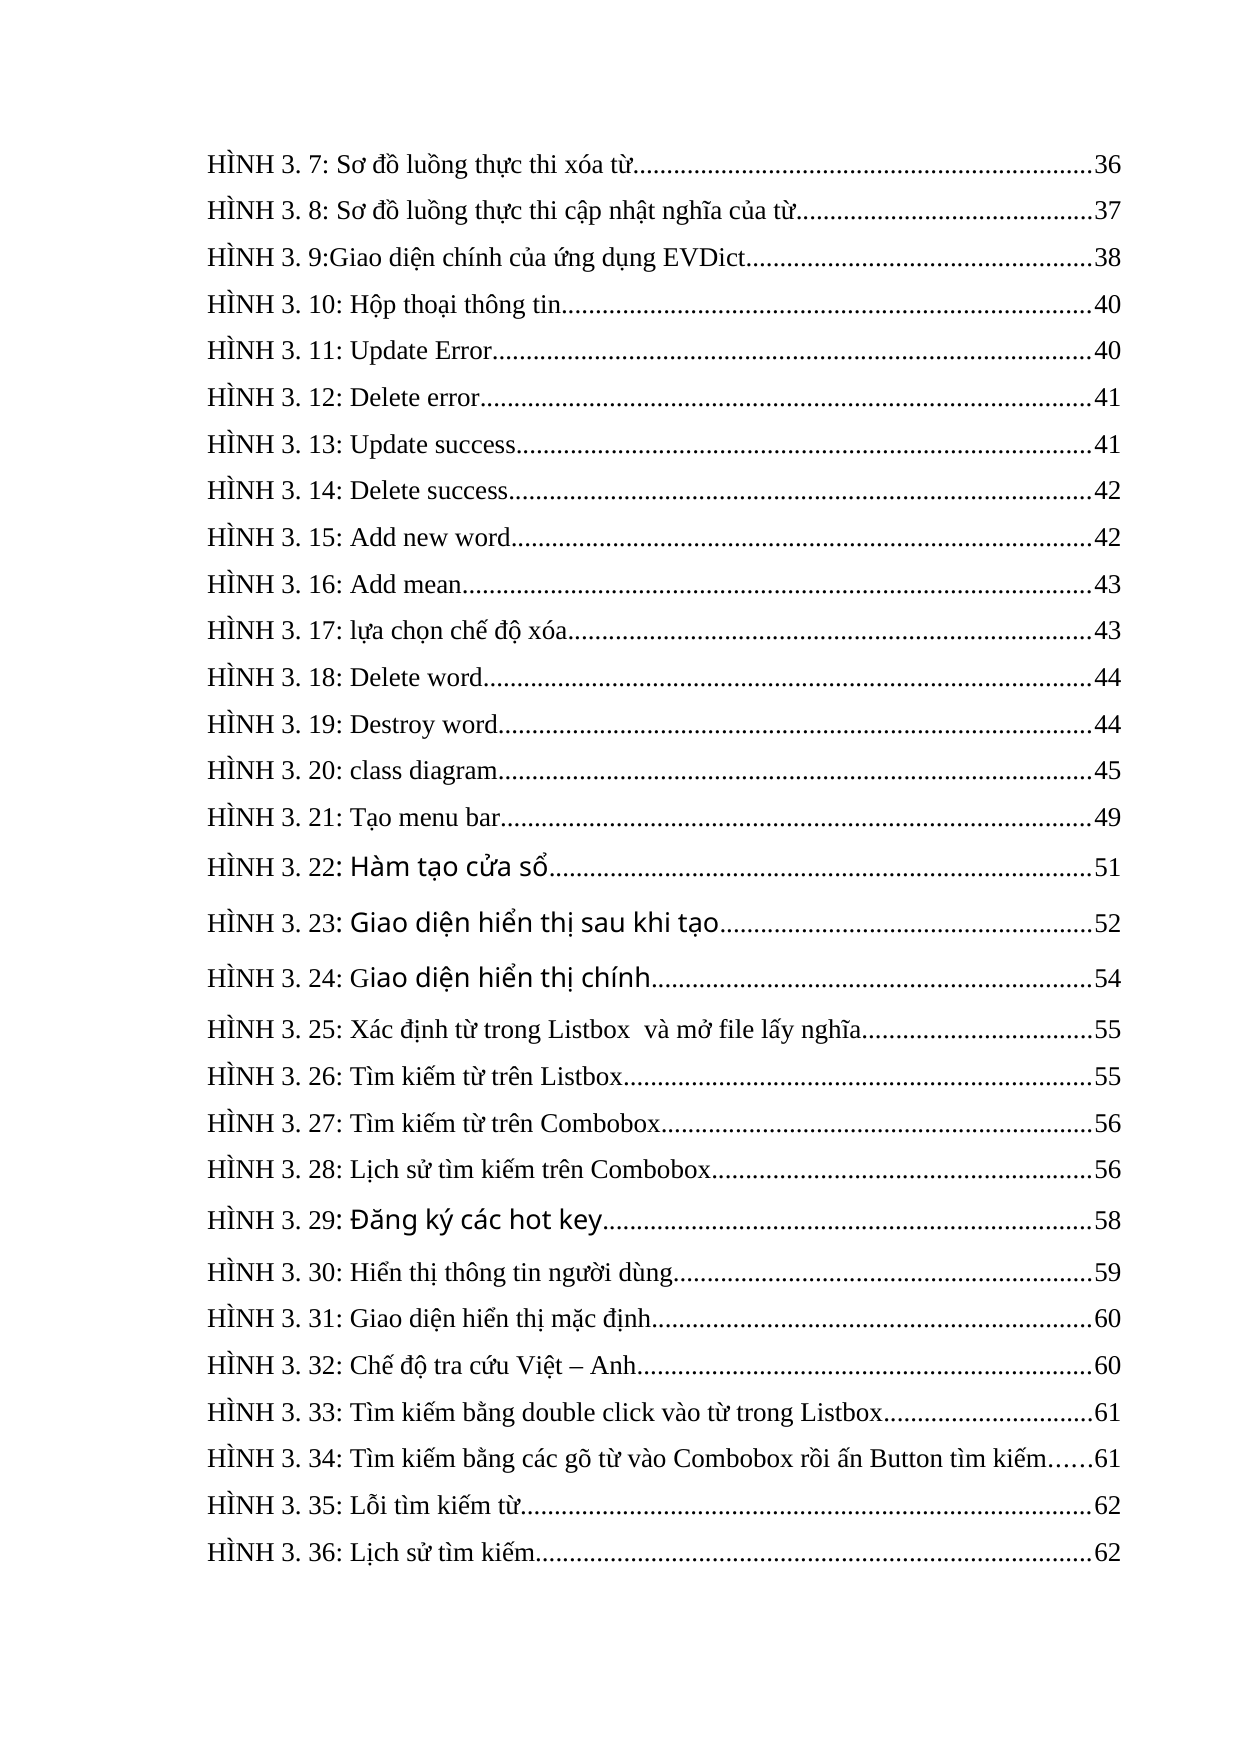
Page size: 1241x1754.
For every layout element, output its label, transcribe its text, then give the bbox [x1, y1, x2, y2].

text HÌNH 3. 12: Delete error 41 [207, 381, 1122, 412]
text HÌNH 3. 25: Xác định từ trong Listbox và mở file lấy nghĩa 55 [207, 1014, 1122, 1045]
text HÌNH 3. 34: Tìm kiếm bằng các gõ từ vào Combobox rồi ấn Button tìm kiếm 61 [207, 1442, 1122, 1473]
text HÌNH 3. 13: Update success 41 [207, 428, 1122, 459]
text HÌNH 3. 30: Hiển thị thông tin người dùng 59 [207, 1256, 1122, 1287]
text HÌNH 3. 19: Destroy word 44 [207, 708, 1122, 739]
text HÌNH 3. 28: Lịch sử tìm kiếm trên Combobox 56 [207, 1154, 1122, 1185]
text HÌNH 3. 32: Chế độ tra cứu Việt – Anh 60 [207, 1349, 1122, 1380]
text HÌNH 3. 16: Add mean 43 [207, 568, 1122, 599]
text HÌNH 3. 18: Delete word 44 [207, 661, 1122, 692]
text HÌNH 3. 14: Delete success 42 [207, 474, 1122, 506]
text HÌNH 3. 20: class diagram 45 [207, 754, 1122, 786]
text HÌNH 3. 15: Add new word 42 [207, 521, 1122, 552]
text HÌNH 3. 27: Tìm kiếm từ trên Combobox 56 [207, 1107, 1122, 1138]
text HÌNH 3. 29: Đăng ký các hot key 58 [207, 1200, 1122, 1237]
text HÌNH 3. 26: Tìm kiếm từ trên Listbox 55 [207, 1060, 1122, 1091]
text HÌNH 3. 17: lựa chọn chế độ xóa 43 [207, 614, 1122, 646]
text HÌNH 3. 23: Giao diện hiển thị sau khi tạo 52 [207, 903, 1122, 940]
text HÌNH 3. 11: Update Error 40 [207, 334, 1122, 366]
text HÌNH 3. 35: Lỗi tìm kiếm từ 62 [207, 1489, 1122, 1520]
text HÌNH 3. 36: Lịch sử tìm kiếm 62 [207, 1536, 1122, 1567]
text HÌNH 3. 8: Sơ đồ luồng thực thi cập nhật nghĩa của từ 37 [207, 194, 1122, 226]
text HÌNH 3. 7: Sơ đồ luồng thực thi xóa từ 36 [207, 148, 1122, 179]
text HÌNH 3. 9:Giao diện chính của ứng dụng EVDict 38 [207, 241, 1122, 272]
text HÌNH 3. 33: Tìm kiếm bằng double click vào từ trong Listbox 61 [207, 1396, 1122, 1427]
text HÌNH 3. 24: Giao diện hiển thị chính 54 [207, 958, 1122, 995]
text HÌNH 3. 31: Giao diện hiển thị mặc định 60 [207, 1302, 1122, 1333]
text HÌNH 3. 21: Tạo menu bar 49 [207, 801, 1122, 832]
text HÌNH 3. 22: Hàm tạo cửa sổ 51 [207, 848, 1122, 884]
text HÌNH 3. 10: Hộp thoại thông tin 40 [207, 288, 1122, 319]
